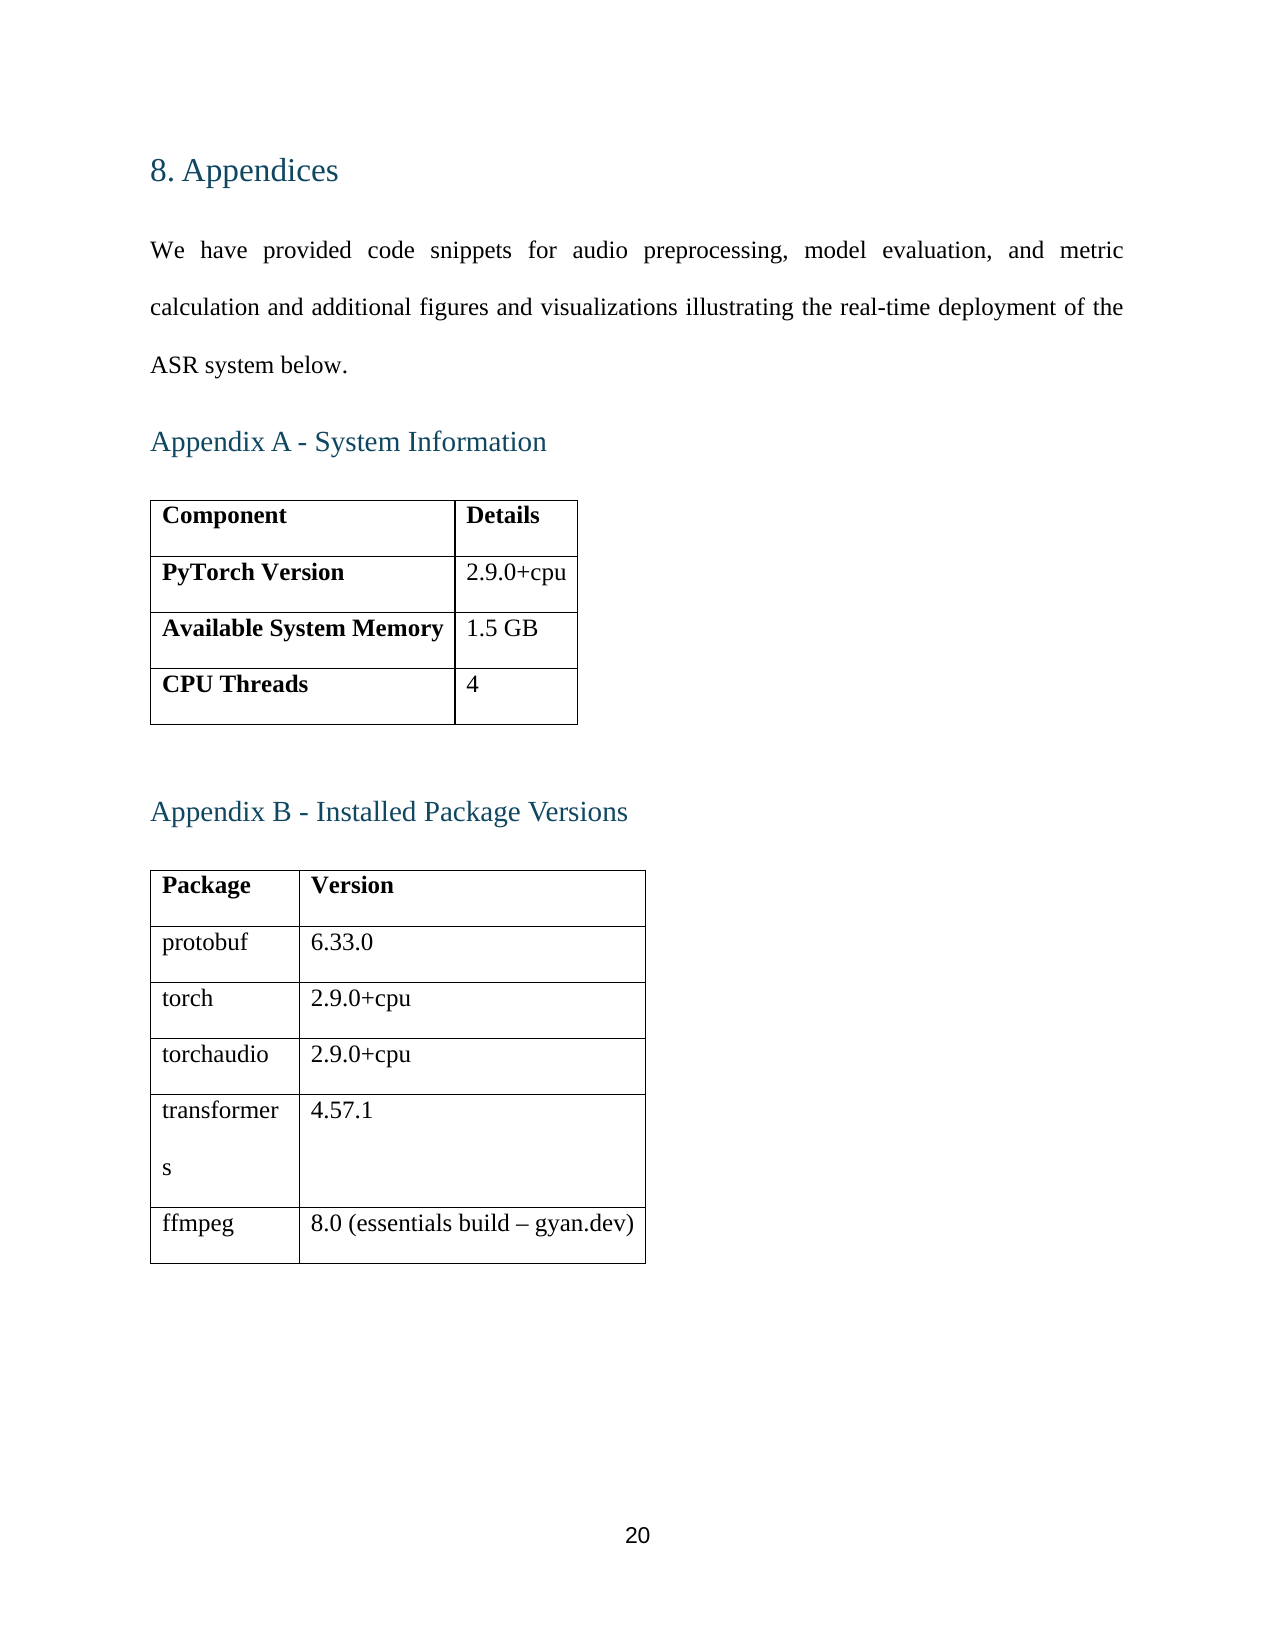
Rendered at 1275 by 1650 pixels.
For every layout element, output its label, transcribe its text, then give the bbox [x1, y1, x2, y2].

table_cell 4 [456, 669, 577, 724]
table_cell 2.9.0+cpu [300, 983, 645, 1038]
subtitle Appendix A - System Information [150, 424, 1125, 458]
table_cell 2.9.0+cpu [300, 1039, 645, 1094]
table_cell CPU Threads [151, 669, 454, 724]
table_cell 2.9.0+cpu [456, 557, 577, 612]
subtitle 8. Appendices [150, 150, 1125, 188]
text We have provided code snippets for audio preprocessing, model evaluation, and metric calculation and additional figures and visualizations illustrating the real-time deployment of the ASR system below. [150, 235, 1125, 379]
table_cell 8.0 (essentials build – gyan.dev) [300, 1208, 645, 1263]
table_header Version [300, 871, 645, 926]
table_header Component [151, 501, 454, 556]
table_cell 1.5 GB [456, 613, 577, 668]
table_header Details [456, 501, 577, 556]
table_cell PyTorch Version [151, 557, 454, 612]
table_cell Available System Memory [151, 613, 454, 668]
subtitle Appendix B - Installed Package Versions [150, 794, 1125, 828]
table_cell torchaudio [151, 1039, 299, 1094]
table_cell transformers [151, 1095, 299, 1207]
table_cell protobuf [151, 927, 299, 982]
table_cell torch [151, 983, 299, 1038]
table_header Package [151, 871, 299, 926]
table_cell 4.57.1 [300, 1095, 645, 1207]
table_cell ffmpeg [151, 1208, 299, 1263]
table_cell 6.33.0 [300, 927, 645, 982]
